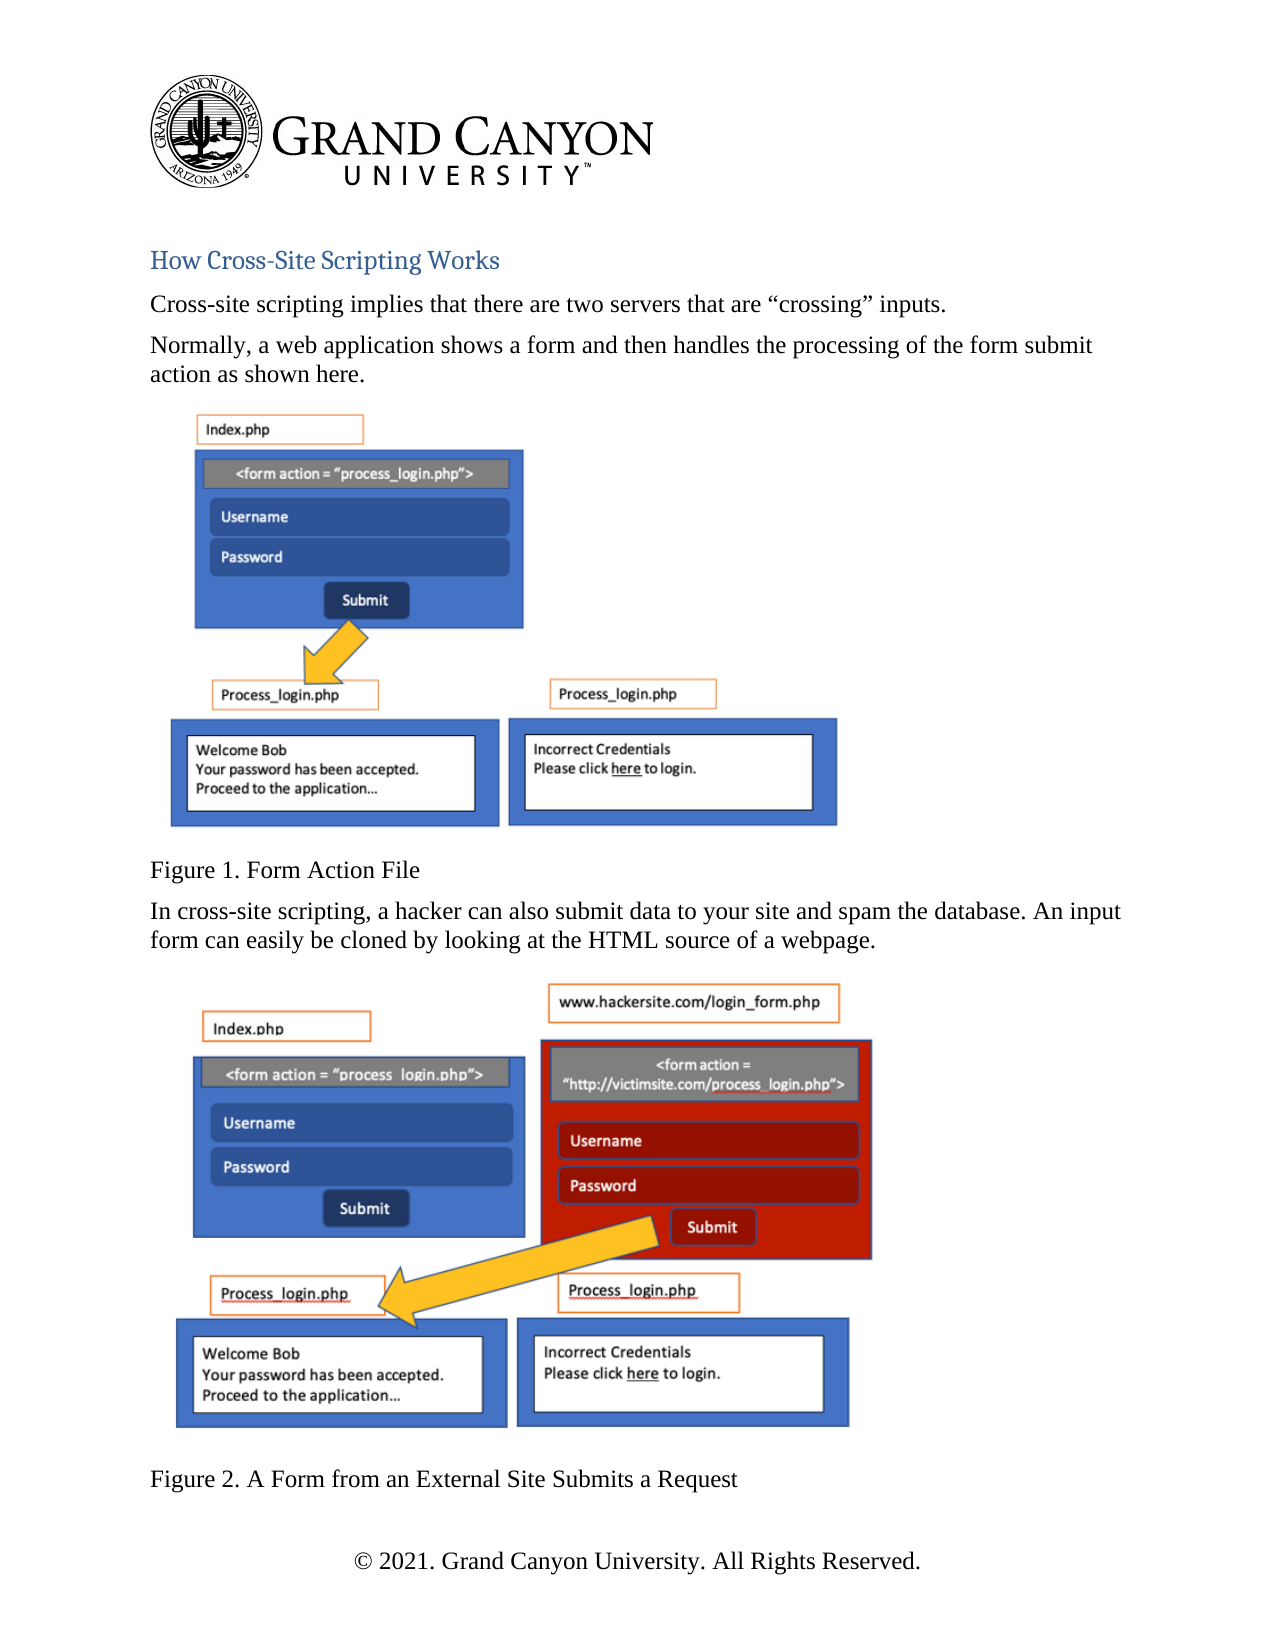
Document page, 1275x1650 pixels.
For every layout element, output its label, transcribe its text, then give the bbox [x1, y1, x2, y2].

picture [150, 966, 894, 1452]
text Normally, a web application shows a form and then handles the processing of the form submit action as shown here. [150, 330, 1125, 387]
text Cross-site scripting implies that there are two servers that are “crossing” inputs. [150, 289, 1125, 317]
text Figure 2. A Form from an External Site Submits a Request [150, 1464, 1125, 1492]
text In cross-site scripting, a hacker can also submit data to your site and spam the database. An input form can easily be cloned by looking at the HTML source of a webpage. [150, 896, 1125, 954]
subtitle How Cross-Site Scripting Works [150, 245, 1125, 276]
text Figure 1. Form Action File [150, 855, 1125, 884]
picture [150, 400, 858, 843]
picture [150, 75, 654, 188]
